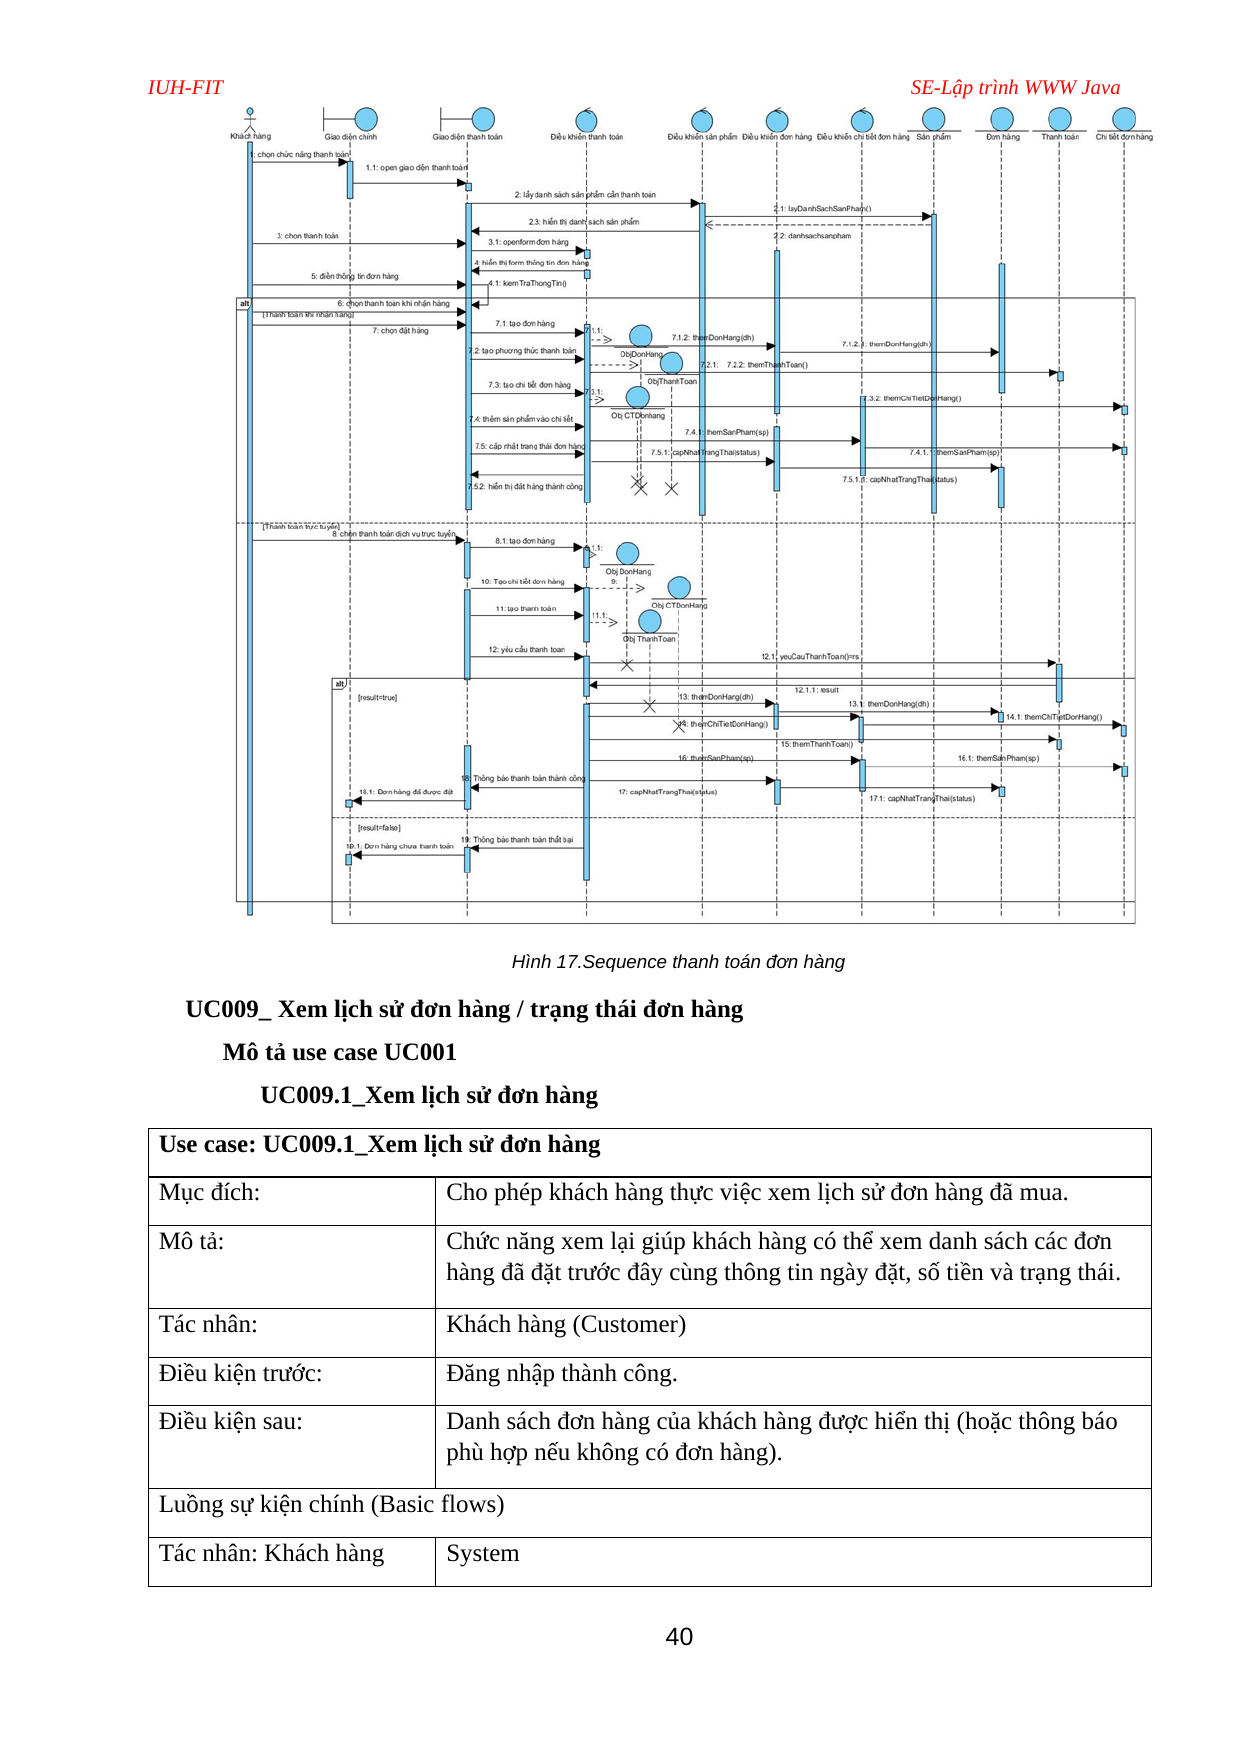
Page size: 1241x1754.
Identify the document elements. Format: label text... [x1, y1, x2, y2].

text UC009_ Xem lịch sử đơn hàng / trạng thái đơn hàng [185, 994, 1152, 1022]
table_cell Khách hàng (Customer) [436, 1309, 1151, 1357]
table_cell Mục đích: [149, 1178, 435, 1225]
table_cell Cho phép khách hàng thực việc xem lịch sử đơn hàng đã mua. [436, 1178, 1151, 1225]
table_cell Điều kiện sau: [149, 1406, 435, 1488]
table_cell Danh sách đơn hàng của khách hàng được hiển thị (hoặc thông báo phù hợp nếu không có đơn hàng). [436, 1406, 1151, 1488]
table_cell Chức năng xem lại giúp khách hàng có thể xem danh sách các đơn hàng đã đặt trước đây cùng thông tin ngày đặt, số tiền và trạng thái. [436, 1226, 1151, 1308]
picture [222, 106, 1163, 925]
text Hình 17.Sequence thanh toán đơn hàng [148, 951, 1152, 973]
table_cell Luồng sự kiện chính (Basic flows) [149, 1489, 1151, 1537]
table_cell Điều kiện trước: [149, 1358, 435, 1405]
table_cell Tác nhân: Khách hàng [149, 1538, 435, 1586]
list Mô tả use case UC001 [223, 1037, 1152, 1066]
table_cell System [436, 1538, 1151, 1586]
list UC009.1_Xem lịch sử đơn hàng [260, 1080, 1152, 1109]
table_cell Đăng nhập thành công. [436, 1358, 1151, 1405]
table_cell Mô tả: [149, 1226, 435, 1308]
table_cell Tác nhân: [149, 1309, 435, 1357]
table_header Use case: UC009.1_Xem lịch sử đơn hàng [149, 1129, 1151, 1176]
